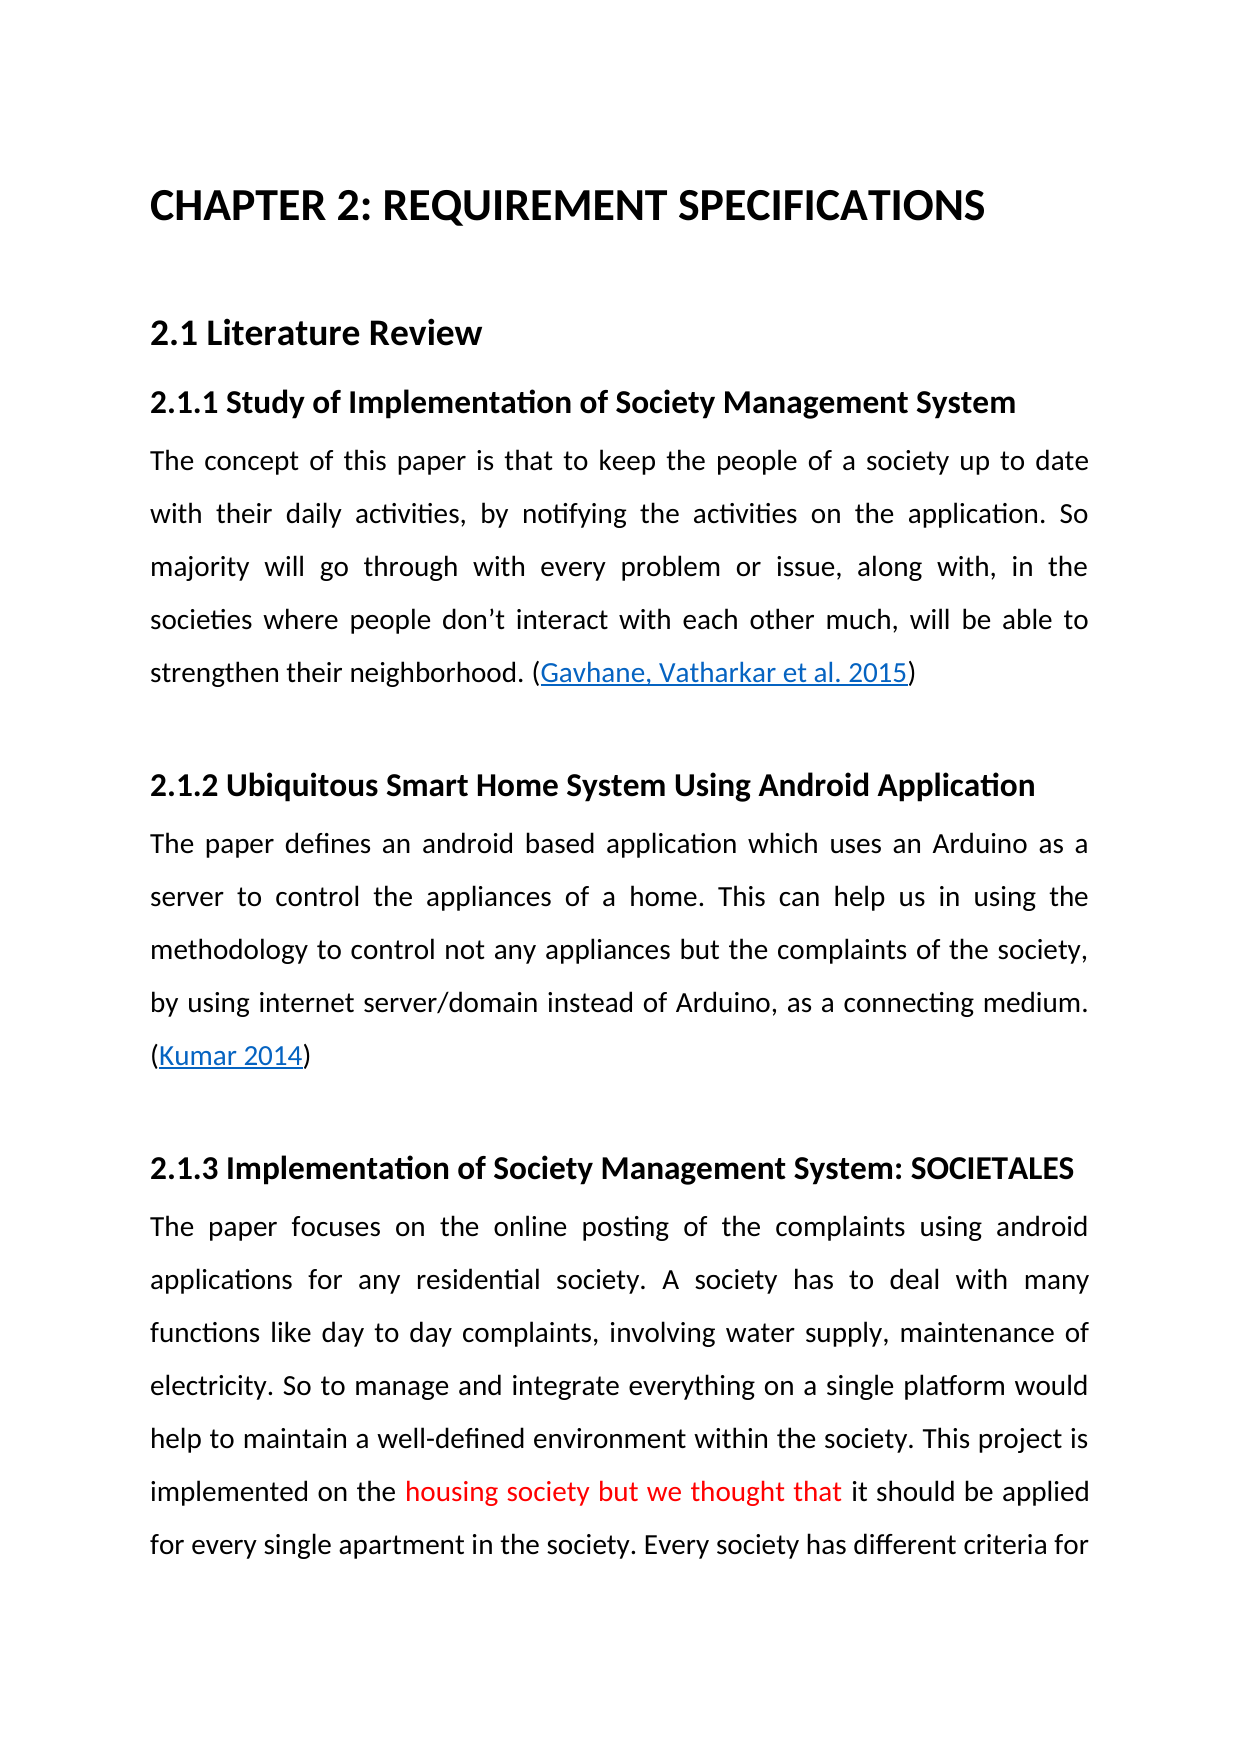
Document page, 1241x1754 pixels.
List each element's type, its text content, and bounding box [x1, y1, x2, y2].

subtitle 2.1 Literature Review [150, 309, 1090, 355]
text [150, 1208, 1090, 1562]
text The paper defines an android based application which uses an Arduino as a server to control the appliances of a home. This can help us in using the methodology to control not any appliances but the complaints of the society, by using internet server/domain instead of Arduino, as a connecting medium. (Kumar 2014) [150, 825, 1090, 1073]
subtitle 2.1.3 Implementation of Society Management System: SOCIETALES [150, 1147, 1090, 1188]
subtitle CHAPTER 2: REQUIREMENT SPECIFICATIONS [150, 176, 1090, 232]
text The concept of this paper is that to keep the people of a society up to date with their daily activities, by notifying the activities on the application. So majority will go through with every problem or issue, along with, in the societies where people don’t interact with each other much, will be able to strengthen their neighborhood. (Gavhane, Vatharkar et al. 2015) [150, 442, 1090, 690]
subtitle 2.1.2 Ubiquitous Smart Home System Using Android Application [150, 764, 1090, 805]
subtitle 2.1.1 Study of Implementation of Society Management System [150, 381, 1090, 422]
